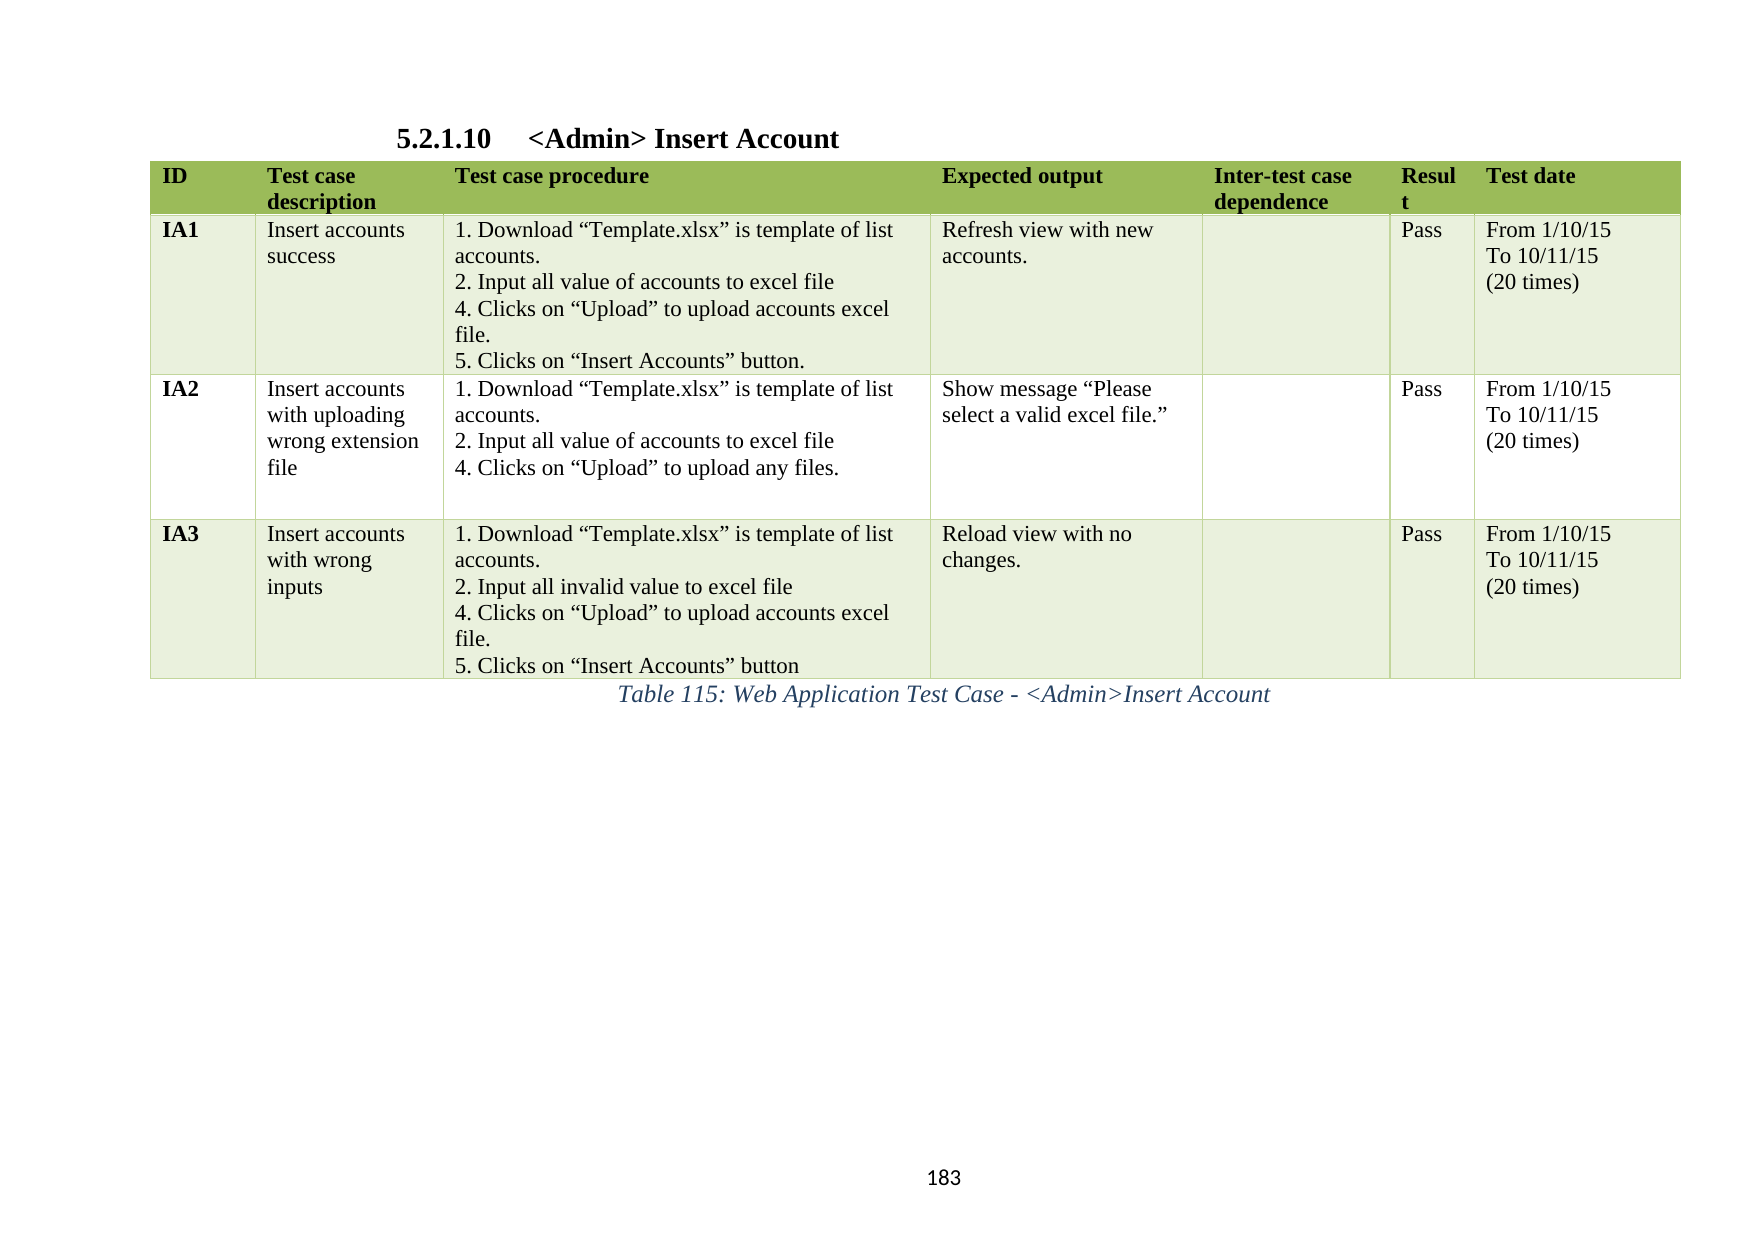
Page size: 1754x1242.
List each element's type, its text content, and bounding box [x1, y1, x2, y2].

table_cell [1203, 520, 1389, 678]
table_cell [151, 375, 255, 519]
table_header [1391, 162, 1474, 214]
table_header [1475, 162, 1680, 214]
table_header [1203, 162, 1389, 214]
subtitle <Admin> Insert Account [396, 121, 1725, 154]
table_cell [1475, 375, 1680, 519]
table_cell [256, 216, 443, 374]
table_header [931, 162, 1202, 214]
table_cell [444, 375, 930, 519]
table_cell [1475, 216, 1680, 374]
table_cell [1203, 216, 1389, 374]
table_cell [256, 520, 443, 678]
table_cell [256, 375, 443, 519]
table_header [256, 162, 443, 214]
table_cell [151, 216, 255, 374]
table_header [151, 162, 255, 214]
text Table 115: Web Application Test Case - <Admin>Insert Account [162, 679, 1725, 708]
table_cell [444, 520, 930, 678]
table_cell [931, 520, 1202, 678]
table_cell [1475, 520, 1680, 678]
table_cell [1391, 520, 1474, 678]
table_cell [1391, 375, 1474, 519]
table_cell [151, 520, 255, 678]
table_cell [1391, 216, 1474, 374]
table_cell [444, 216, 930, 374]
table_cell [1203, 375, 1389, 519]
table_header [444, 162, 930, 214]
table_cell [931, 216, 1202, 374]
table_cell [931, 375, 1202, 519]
